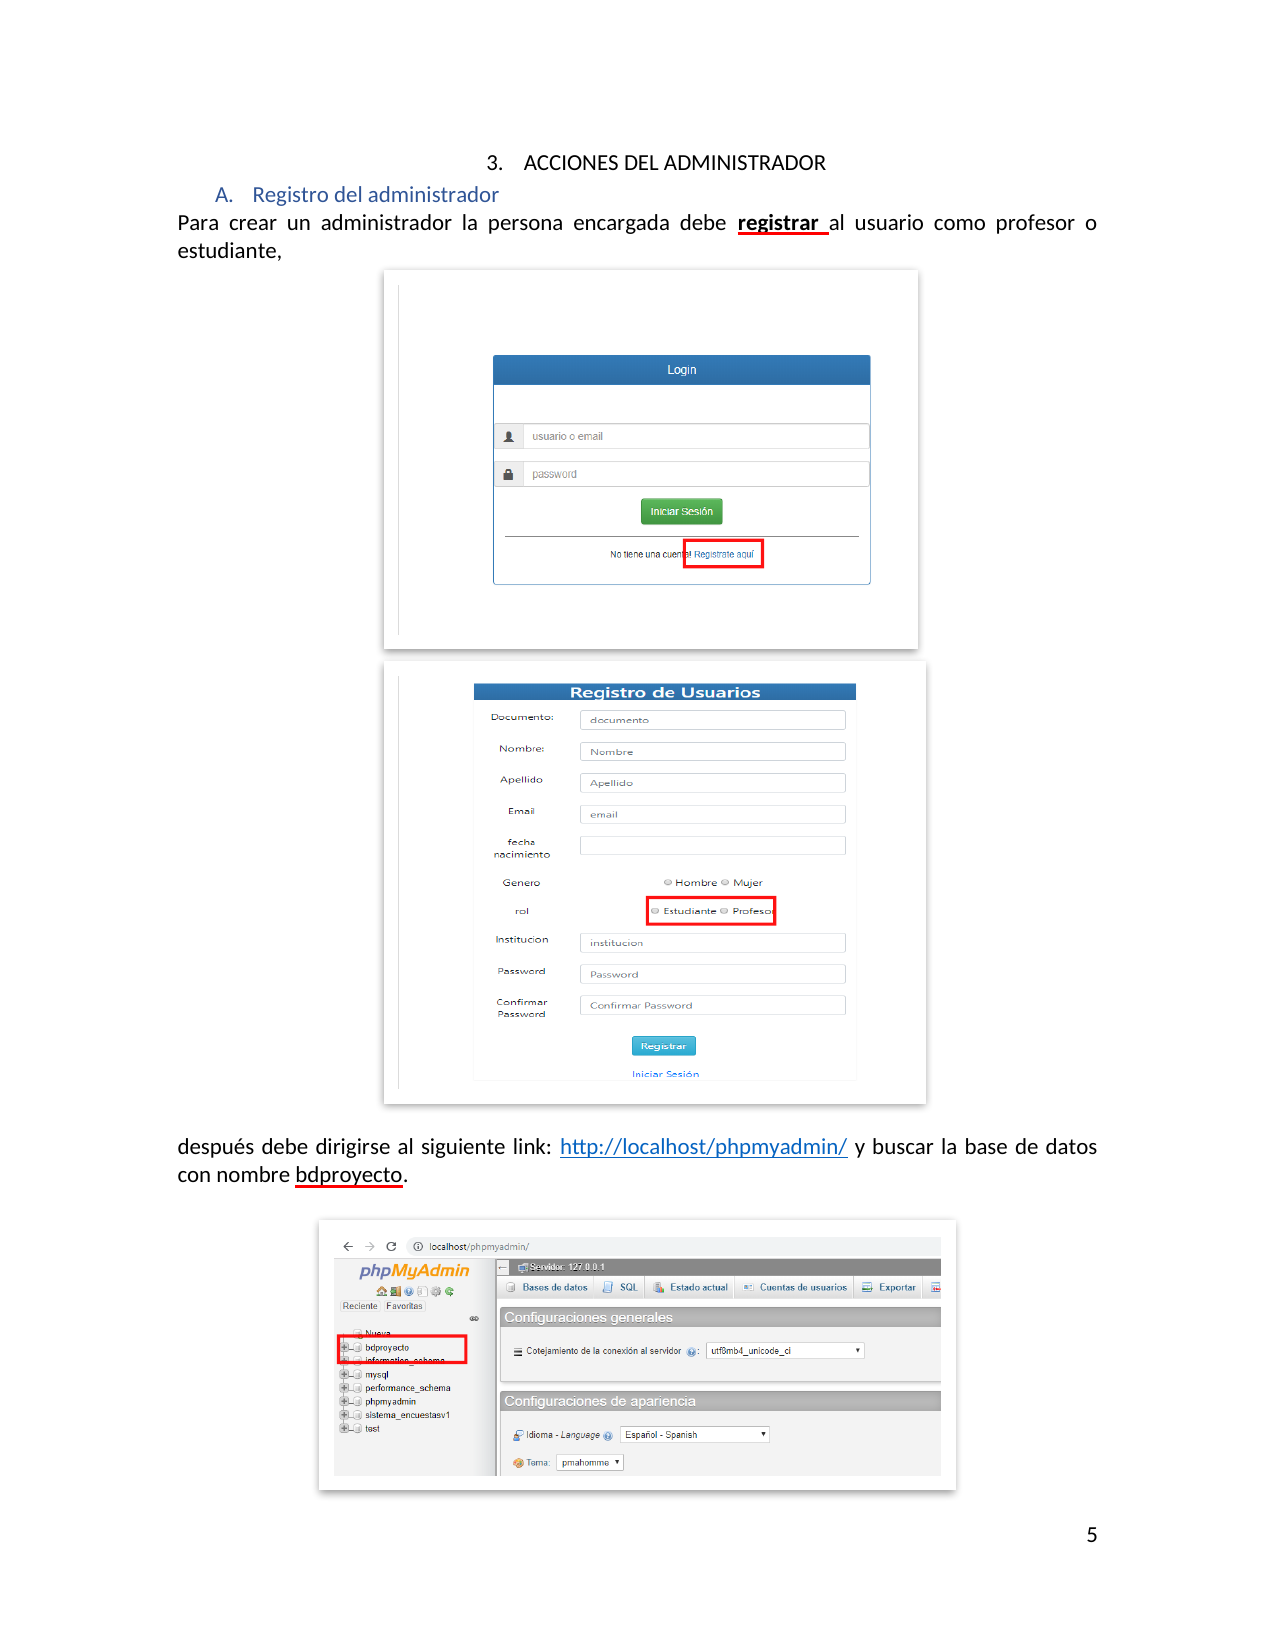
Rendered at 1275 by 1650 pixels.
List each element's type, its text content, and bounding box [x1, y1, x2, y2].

text después debe dirigirse al siguiente link: http://localhost/phpmyadmin/ y buscar la base de datos con nombre bdproyecto. [177, 1132, 1098, 1188]
subtitle Registro del administrador [215, 180, 1098, 208]
subtitle ACCIONES DEL ADMINISTRADOR [215, 148, 1098, 176]
picture [334, 1235, 941, 1476]
picture [398, 285, 903, 635]
picture [398, 676, 911, 1089]
text Para crear un administrador la persona encargada debe registrar al usuario como profesor o estudiante, [177, 208, 1098, 264]
